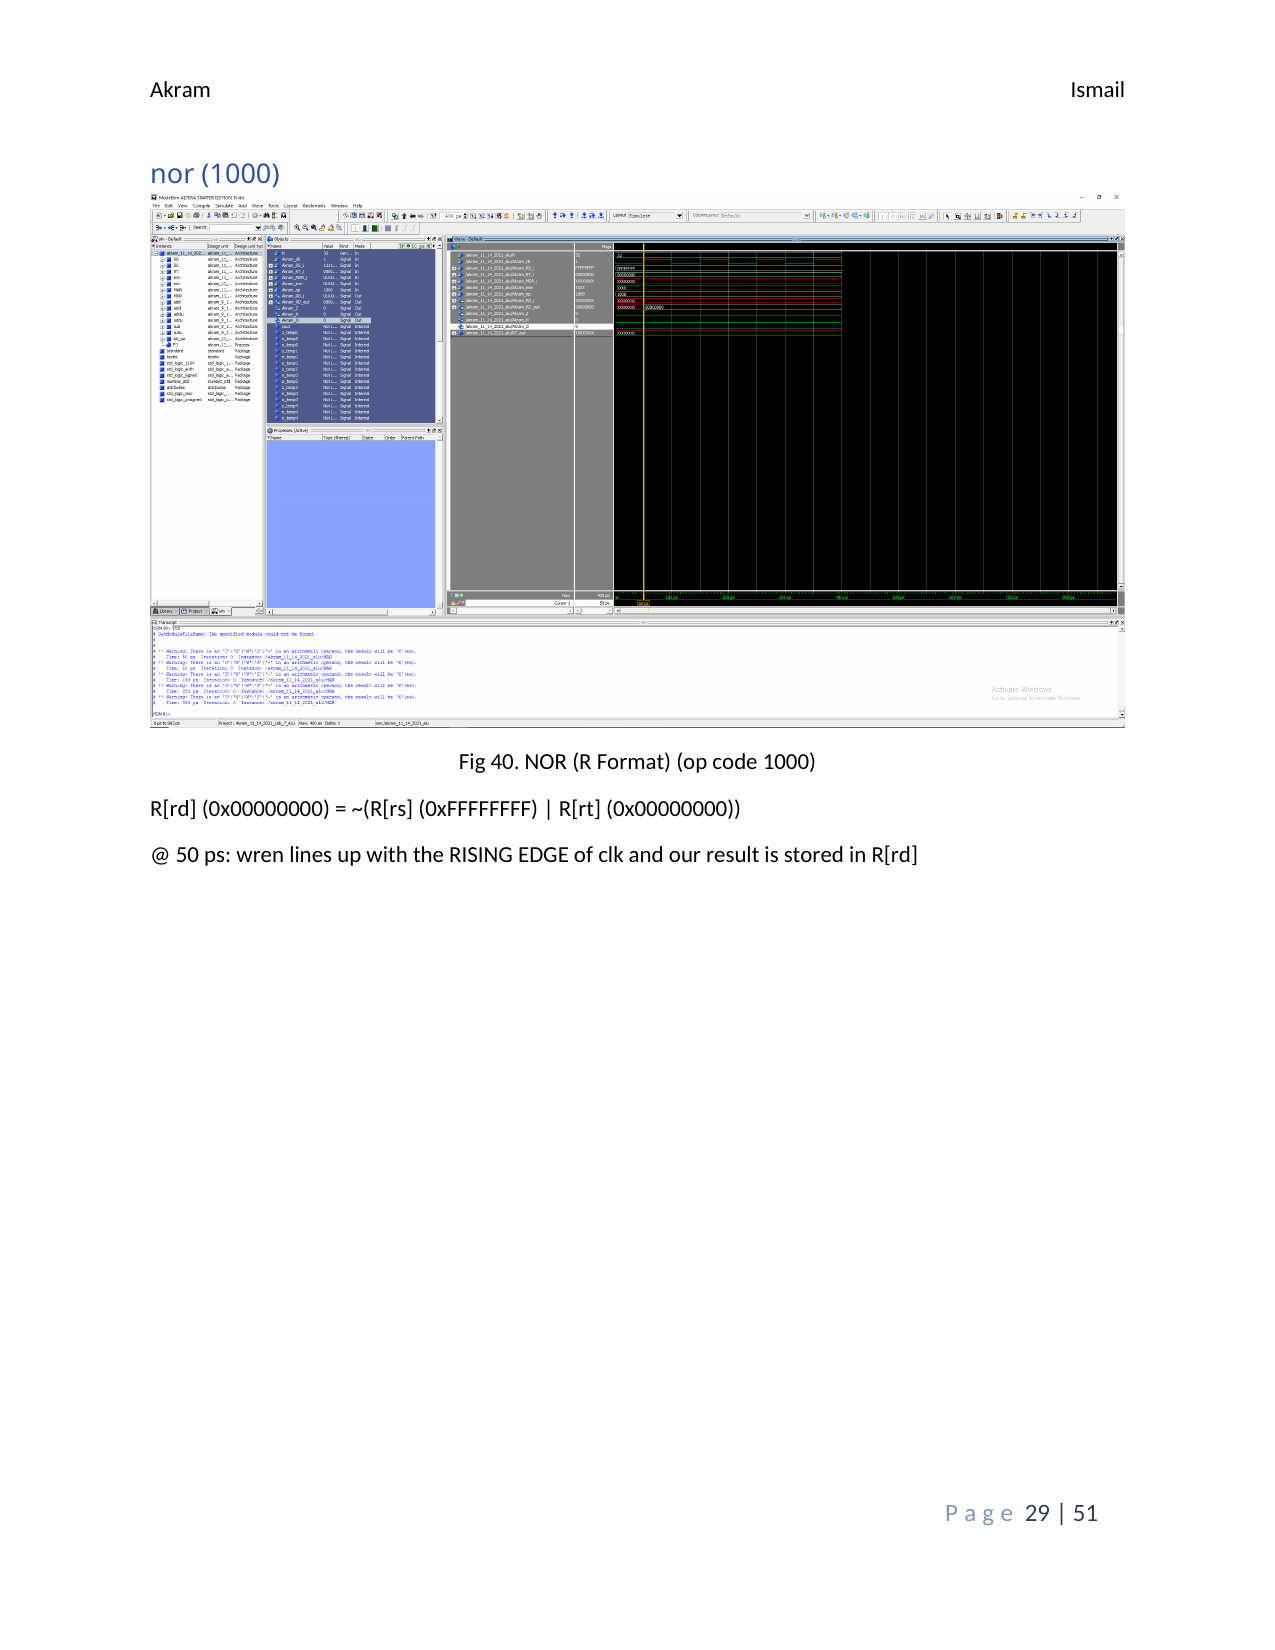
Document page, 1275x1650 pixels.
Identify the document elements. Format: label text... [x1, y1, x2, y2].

picture [150, 193, 1125, 728]
text R[rd] (0x00000000) = ~(R[rs] (0xFFFFFFFF) | R[rt] (0x00000000)) [150, 794, 1125, 822]
text Fig 40. NOR (R Format) (op code 1000) [150, 747, 1125, 775]
text @ 50 ps: wren lines up with the RISING EDGE of clk and our result is stored in R[rd] [150, 841, 1125, 868]
subtitle nor (1000) [150, 154, 1125, 191]
